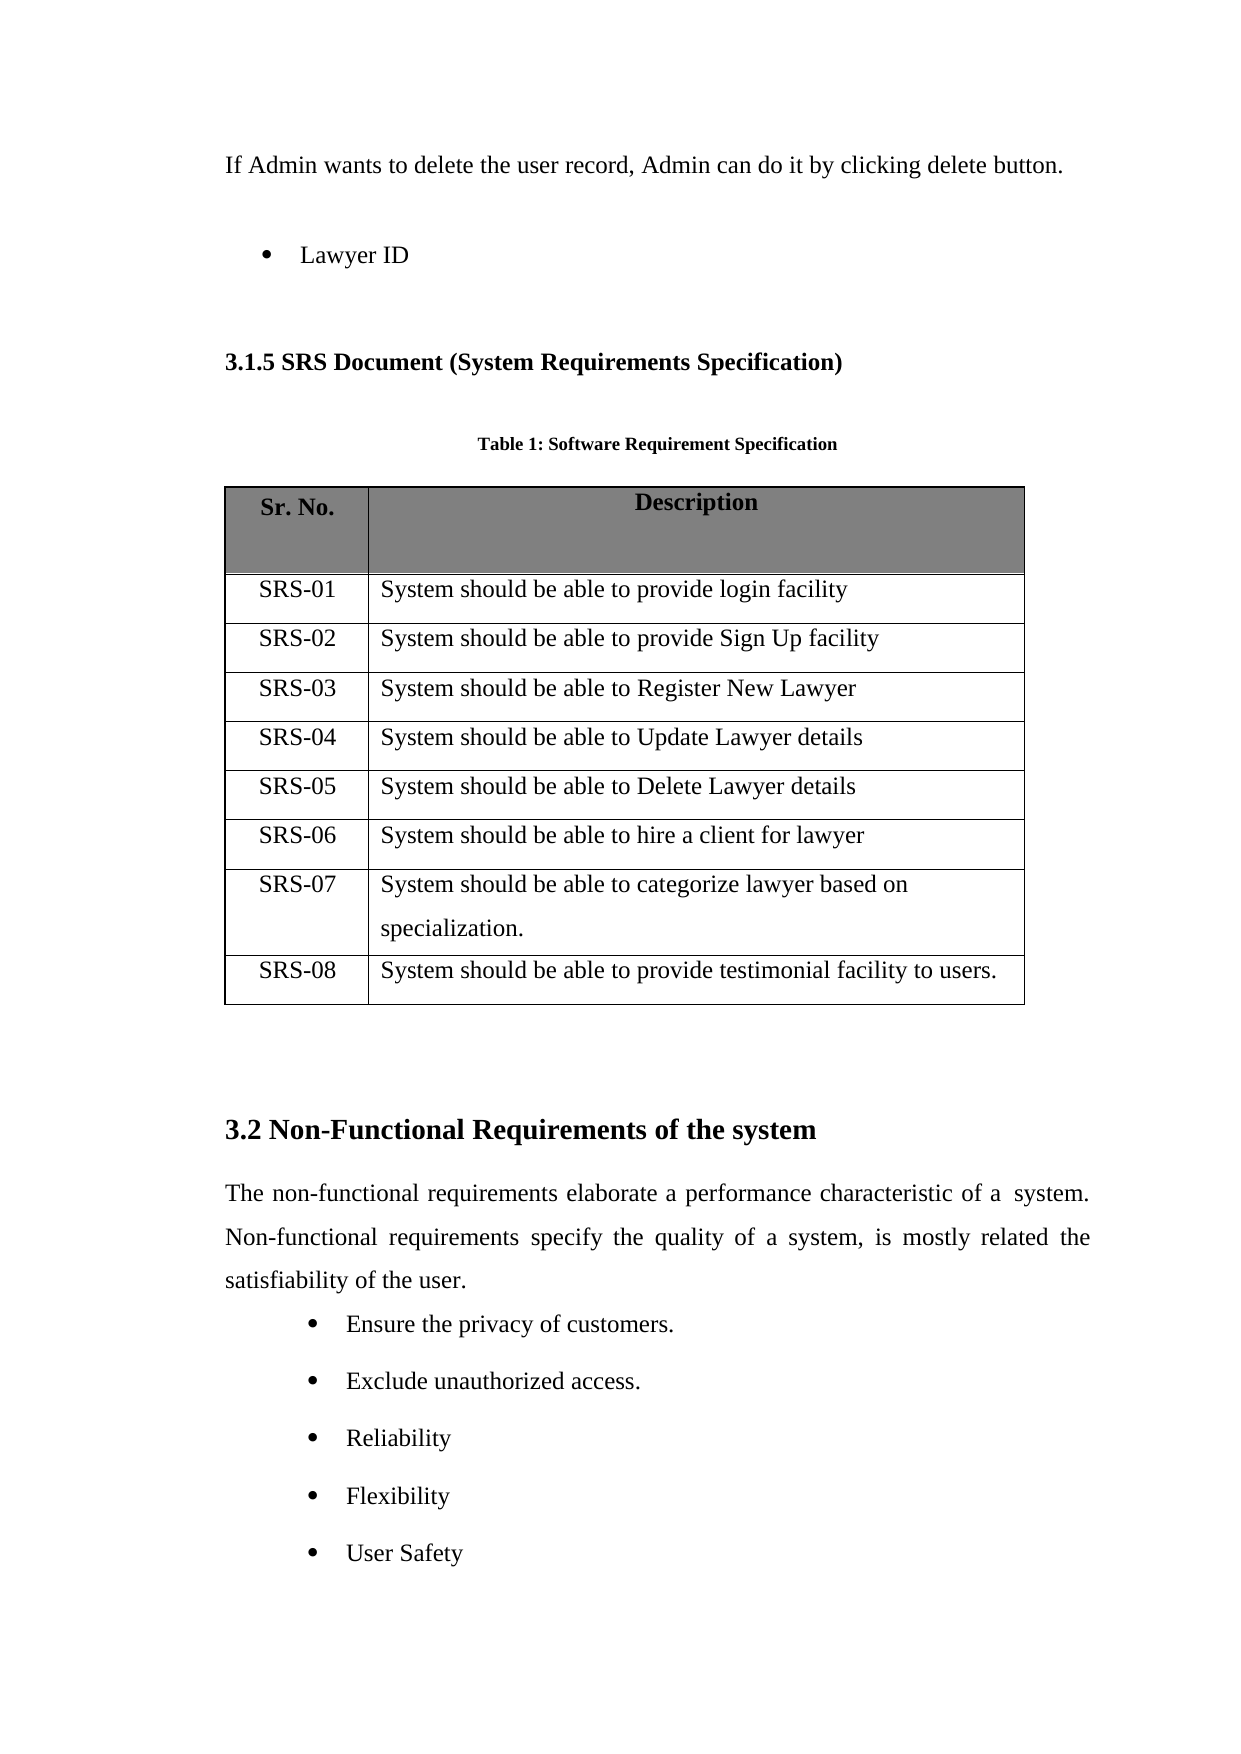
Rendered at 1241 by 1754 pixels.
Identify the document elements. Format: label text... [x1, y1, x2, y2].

table_cell SRS-07 [226, 870, 368, 954]
list Reliability [308, 1423, 1090, 1452]
table_cell SRS-05 [226, 771, 368, 819]
subtitle 3.2 Non-Functional Requirements of the system [225, 1112, 1090, 1145]
table_cell System should be able to hire a client for lawyer [369, 820, 1024, 868]
subtitle 3.1.5 SRS Document (System Requirements Specification) [225, 347, 1090, 376]
table_cell SRS-02 [226, 624, 368, 672]
table_header Sr. No. [226, 488, 368, 573]
table_cell System should be able to Update Lawyer details [369, 722, 1024, 770]
list Flexibility [308, 1481, 1090, 1510]
text If Admin wants to delete the user record, Admin can do it by clicking delete button. [225, 150, 1090, 179]
table_header Description [369, 488, 1024, 573]
table_cell SRS-01 [226, 575, 368, 622]
table_cell SRS-03 [226, 673, 368, 721]
table_cell System should be able to provide testimonial facility to users. [369, 956, 1024, 1004]
table_cell System should be able to categorize lawyer based on specialization. [369, 870, 1024, 954]
table_cell System should be able to Delete Lawyer details [369, 771, 1024, 819]
table_cell System should be able to Register New Lawyer [369, 673, 1024, 721]
list Ensure the privacy of customers. [308, 1309, 1090, 1337]
table_cell SRS-04 [226, 722, 368, 770]
list User Safety [308, 1538, 1090, 1567]
list Exclude unauthorized access. [308, 1366, 1090, 1395]
list The non-functional requirements elaborate a performance characteristic of a system. Non-functional requirements specify the quality of a system, is mostly related the satisfiability of the user. [225, 1178, 1090, 1293]
table_cell System should be able to provide Sign Up facility [369, 624, 1024, 672]
text Table 1: Software Requirement Specification [225, 433, 1090, 455]
table_cell System should be able to provide login facility [369, 575, 1024, 622]
table_cell SRS-06 [226, 820, 368, 868]
list Lawyer ID [262, 240, 1090, 269]
table_cell SRS-08 [226, 956, 368, 1004]
